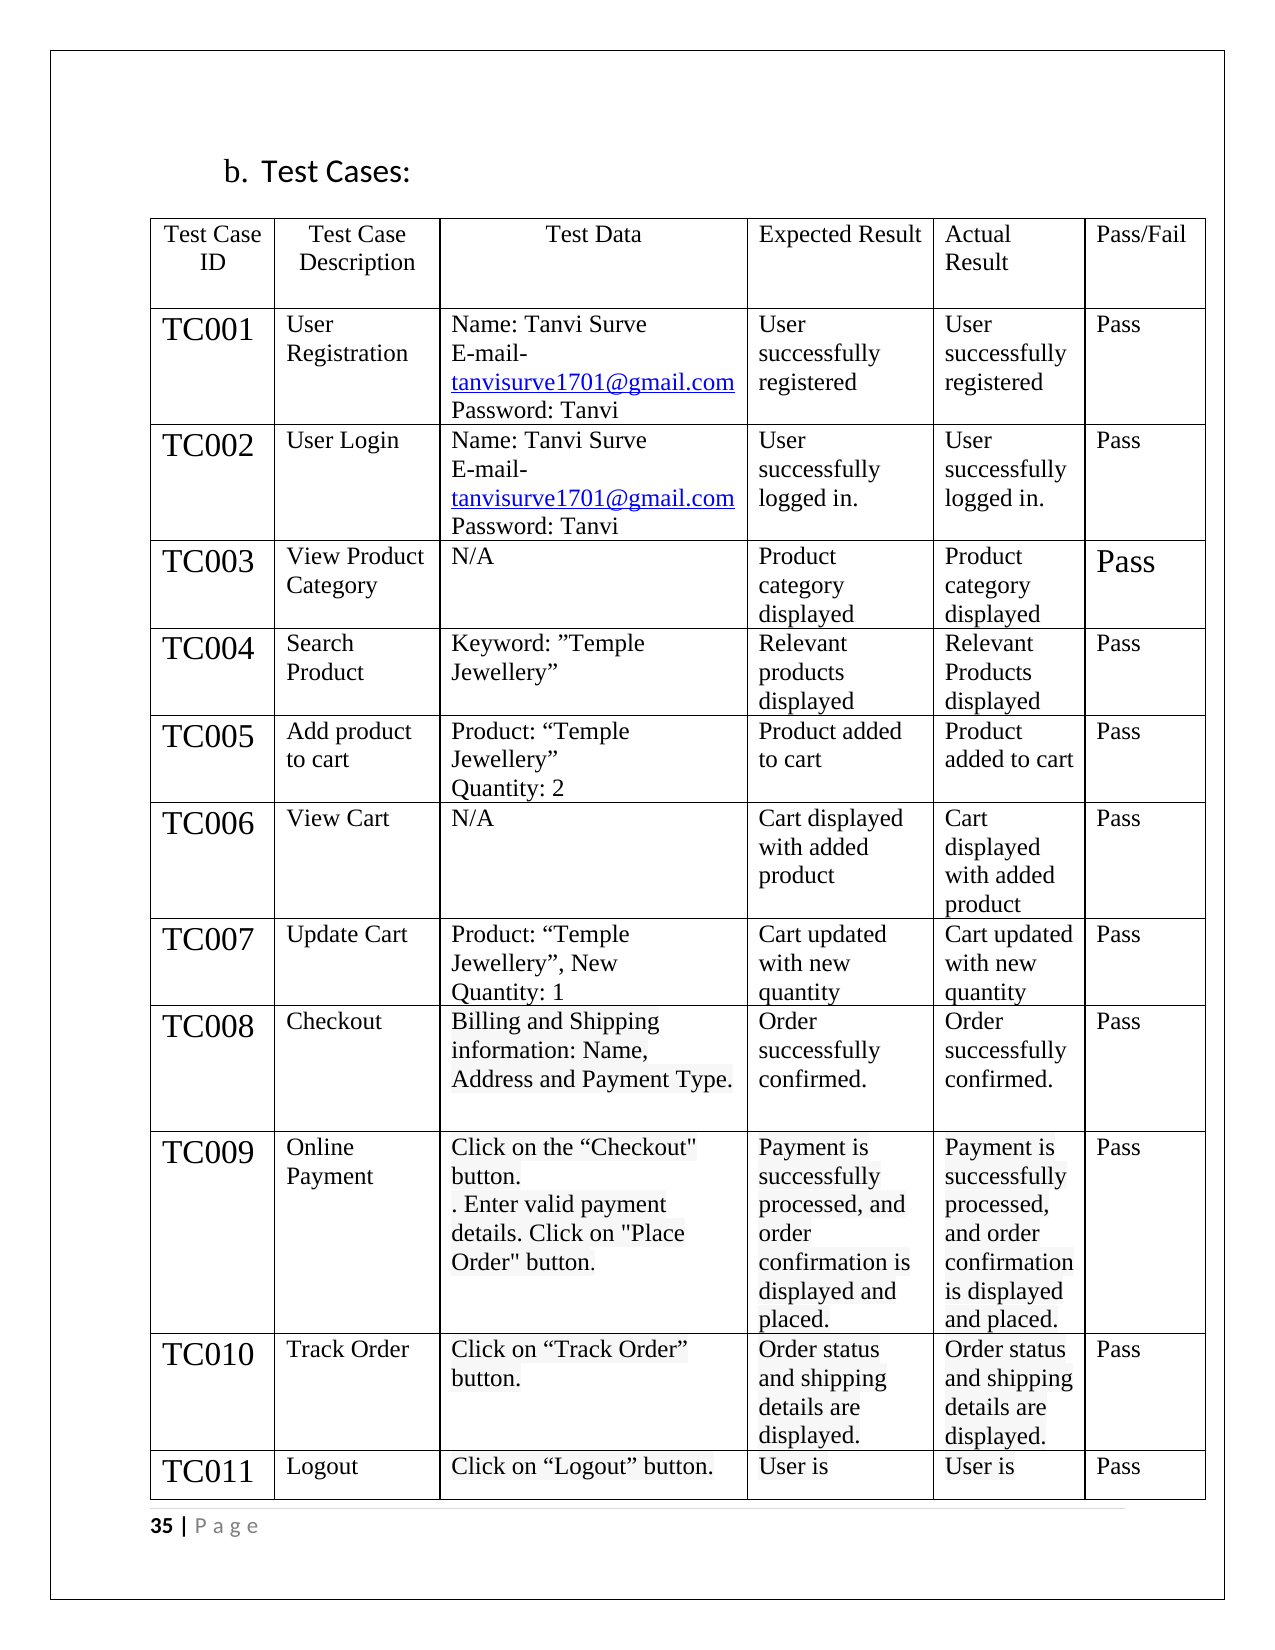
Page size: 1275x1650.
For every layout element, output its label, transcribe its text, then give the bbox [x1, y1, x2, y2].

table_cell Search Product [275, 629, 439, 715]
table_cell Product category displayed [748, 541, 933, 627]
table_cell Pass [1086, 629, 1205, 715]
table_cell Track Order [275, 1334, 439, 1450]
table_cell Product: “Temple Jewellery” Quantity: 2 [441, 716, 747, 802]
table_cell Add product to cart [275, 716, 439, 802]
table_cell Product category displayed [934, 541, 1084, 627]
table_cell Cart updated with new quantity [748, 919, 933, 1005]
table_cell TC009 [151, 1132, 274, 1333]
table_cell Logout [275, 1451, 439, 1499]
table_cell TC006 [151, 803, 274, 918]
table_cell Checkout [275, 1006, 439, 1131]
table_cell View Product Category [275, 541, 439, 627]
table_cell Product added to cart [748, 716, 933, 802]
table_header Test Case Description [275, 219, 439, 308]
table_cell Click on “Track Order” button. [441, 1334, 747, 1450]
table_header Actual Result [934, 219, 1084, 308]
table_cell Order status and shipping details are displayed. [1046, 1334, 1084, 1450]
table_cell Pass [1086, 425, 1205, 540]
table_cell User successfully registered [934, 309, 1084, 424]
table_cell Relevant products displayed [748, 629, 933, 715]
table_cell N/A [441, 541, 747, 627]
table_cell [934, 1451, 1084, 1499]
table_cell User Login [275, 425, 439, 540]
table_cell Update Cart [275, 919, 439, 1005]
table_cell TC005 [151, 716, 274, 802]
table_cell Pass [1086, 716, 1205, 802]
table_cell Name: Tanvi Surve E-mail- tanvisurve1701@gmail.com Password: Tanvi [441, 309, 747, 424]
table_cell Click on the “Checkout" button. . Enter valid payment details. Click on "Place Order" button. [441, 1132, 747, 1333]
table_cell TC004 [151, 629, 274, 715]
table_cell Product: “Temple Jewellery”, New Quantity: 1 [441, 919, 747, 1005]
table_cell User successfully logged in. [748, 425, 933, 540]
table_cell Pass [1086, 1451, 1205, 1499]
table_cell Order successfully confirmed. [748, 1006, 933, 1131]
table_cell Online Payment [275, 1132, 439, 1333]
table_cell Cart updated with new quantity [934, 919, 1084, 1005]
table_cell Cart displayed with added product [748, 803, 933, 918]
table_cell Name: Tanvi Surve E-mail- tanvisurve1701@gmail.com Password: Tanvi [441, 425, 747, 540]
table_cell Pass [1086, 1132, 1205, 1333]
table_cell Pass [1086, 1006, 1205, 1131]
table_cell TC007 [151, 919, 274, 1005]
table_cell TC008 [151, 1006, 274, 1131]
table_cell Payment is successfully processed, and order confirmation is displayed and placed. [934, 1132, 1084, 1333]
table_cell User Registration [275, 309, 439, 424]
table_cell Cart displayed with added product [934, 803, 1084, 918]
table_cell Relevant Products displayed [934, 629, 1084, 715]
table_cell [748, 1451, 933, 1499]
table_cell Billing and Shipping information: Name, Address and Payment Type. [441, 1006, 747, 1131]
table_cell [441, 1451, 747, 1499]
table_header Expected Result [748, 219, 933, 308]
table_cell TC001 [151, 309, 274, 424]
list Test Cases: [224, 150, 1125, 191]
table_cell Product added to cart [934, 716, 1084, 802]
table_cell Order status and shipping details are displayed. [934, 1334, 1040, 1450]
table_cell Payment is successfully processed, and order confirmation is displayed and placed. [748, 1132, 933, 1333]
table_header Test Data [441, 219, 747, 308]
table_cell TC002 [151, 425, 274, 540]
table_cell N/A [441, 803, 747, 918]
table_cell Keyword: ”Temple Jewellery” [441, 629, 747, 715]
table_cell Order status and shipping details are displayed. [748, 1334, 933, 1450]
table_cell Order successfully confirmed. [934, 1006, 1084, 1131]
table_cell Pass [1086, 919, 1205, 1005]
table_cell TC003 [151, 541, 274, 627]
table_cell TC010 [151, 1334, 274, 1450]
table_cell View Cart [275, 803, 439, 918]
table_header Test Case ID [151, 219, 274, 308]
table_cell Pass [1086, 309, 1205, 424]
table_cell User successfully registered [748, 309, 933, 424]
table_cell Pass [1086, 803, 1205, 918]
table_cell User successfully logged in. [934, 425, 1084, 540]
table_header Pass/Fail [1086, 219, 1205, 308]
table_cell Pass [1086, 1334, 1205, 1450]
table_cell TC011 [151, 1451, 274, 1499]
table_cell Pass [1086, 541, 1205, 627]
